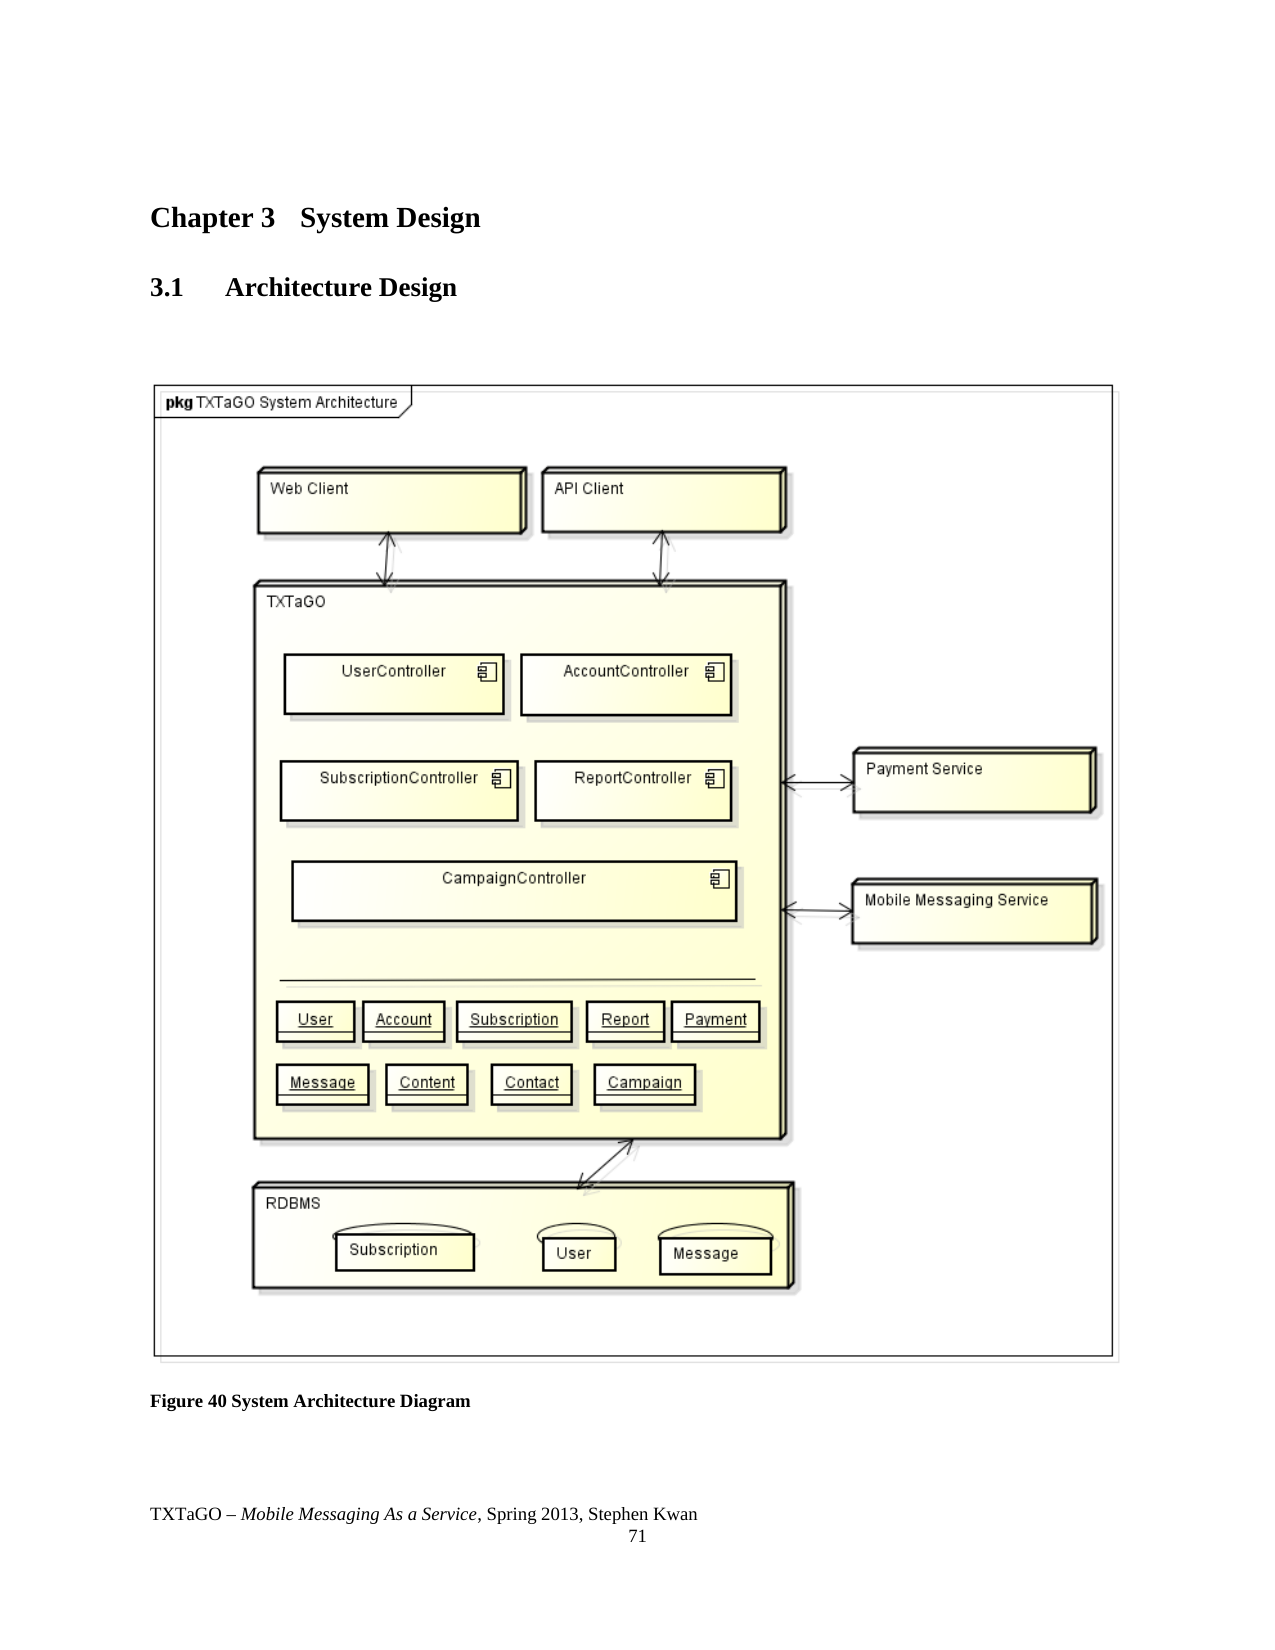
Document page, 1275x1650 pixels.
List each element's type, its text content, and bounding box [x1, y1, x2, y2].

subtitle Chapter 3 System Design [150, 200, 1125, 233]
picture [150, 381, 1125, 1376]
subtitle 3.1 Architecture Design [150, 271, 1125, 302]
